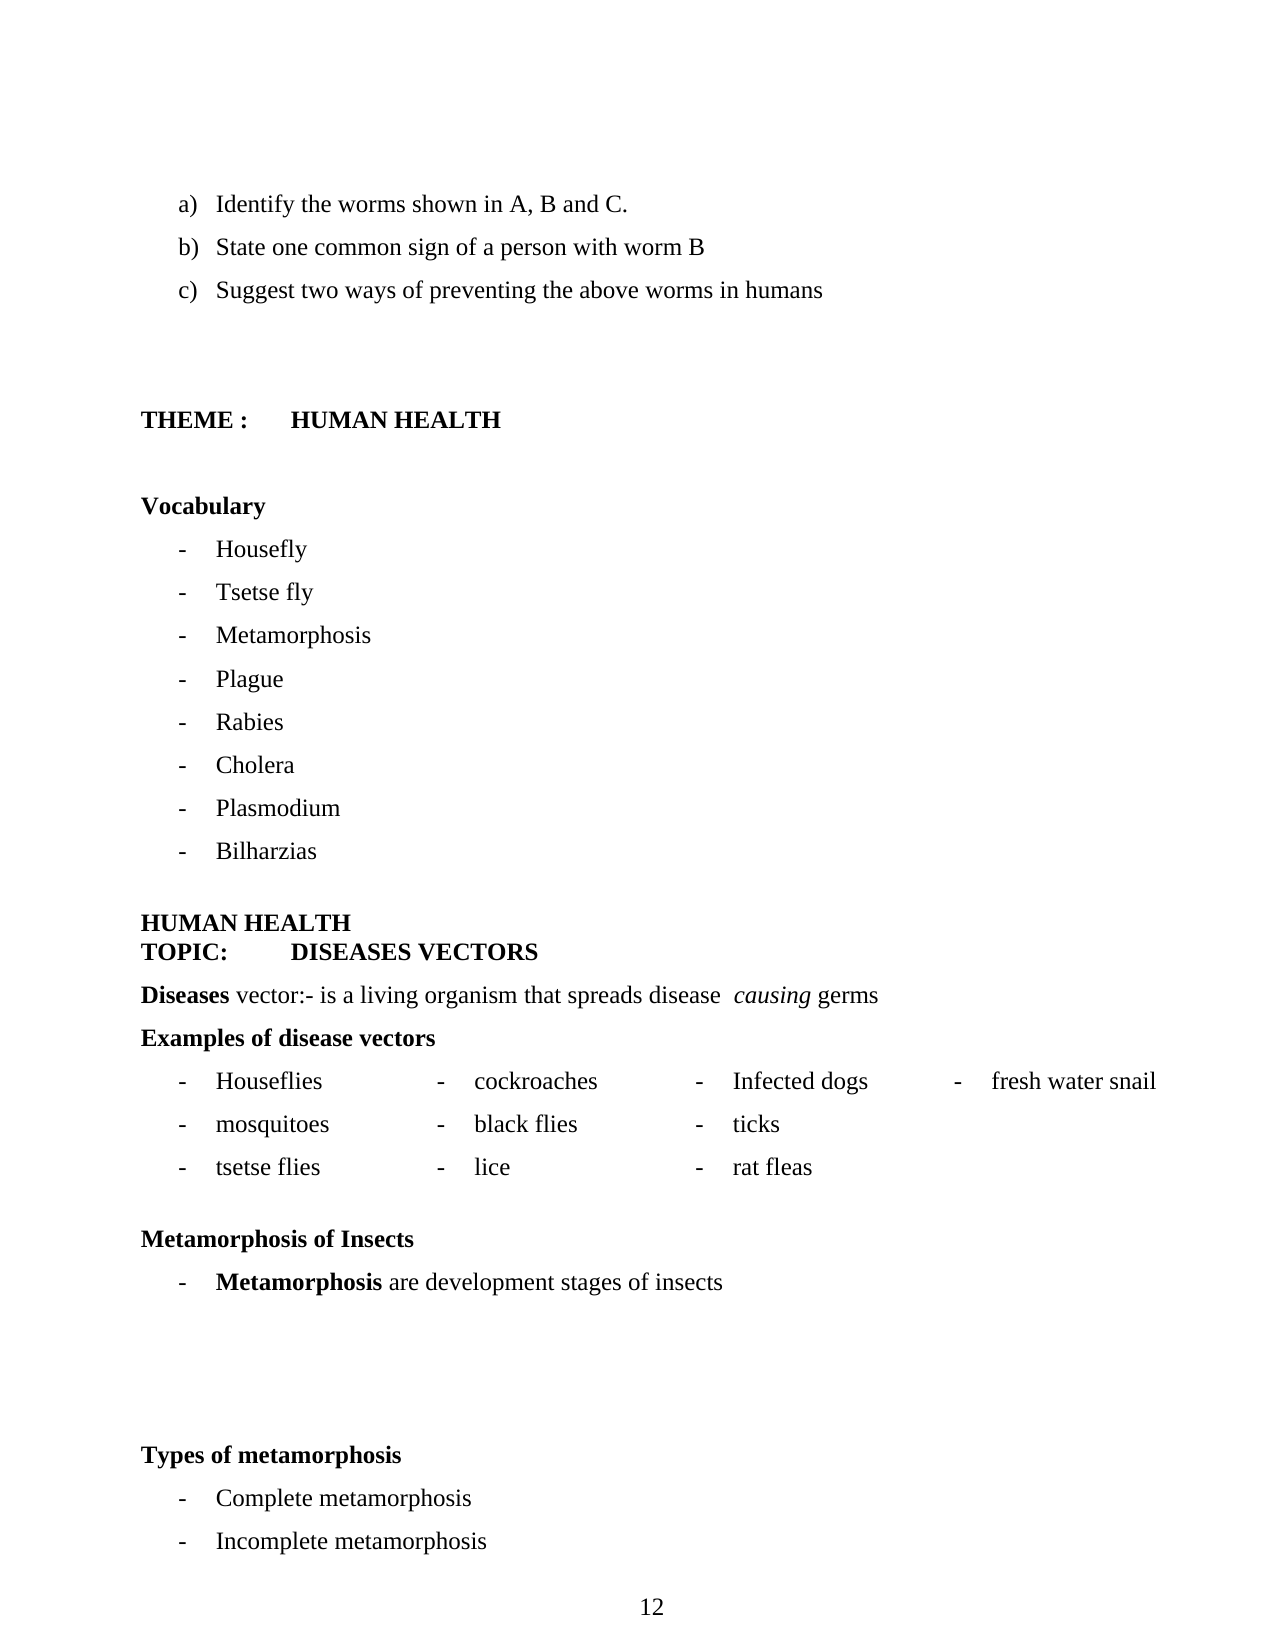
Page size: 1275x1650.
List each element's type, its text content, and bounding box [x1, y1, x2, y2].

list Plasmodium [178, 793, 1162, 822]
text Vocabulary [141, 491, 1162, 520]
list Complete metamorphosis [178, 1483, 1162, 1512]
list Infected dogs [695, 1066, 904, 1095]
list fresh water snail [954, 1066, 1162, 1095]
list mosquitoes [178, 1109, 387, 1138]
text HUMAN HEALTH [141, 908, 1162, 937]
list black flies [437, 1109, 645, 1138]
list Rabies [178, 707, 1162, 736]
text TOPIC: DISEASES VECTORS [141, 937, 1162, 966]
list Bilharzias [178, 836, 1162, 865]
list lice [437, 1152, 645, 1181]
list Metamorphosis [178, 621, 1162, 649]
list Identify the worms shown in A, B and C. [178, 189, 1162, 218]
list State one common sign of a person with worm B [178, 232, 1162, 261]
list Incomplete metamorphosis [178, 1526, 1162, 1555]
text Types of metamorphosis [141, 1440, 1162, 1469]
list ticks [695, 1109, 904, 1138]
list tsetse flies [178, 1152, 387, 1181]
text Examples of disease vectors [141, 1023, 1162, 1052]
text THEME : HUMAN HEALTH [141, 405, 1162, 434]
list Metamorphosis are development stages of insects [178, 1267, 1162, 1296]
list Plague [178, 664, 1162, 692]
list rat fleas [695, 1152, 904, 1181]
list Suggest two ways of preventing the above worms in humans [178, 276, 1162, 304]
list Cholera [178, 750, 1162, 779]
list Housefly [178, 534, 1162, 563]
text Diseases vector:- is a living organism that spreads disease causing germs [141, 980, 1162, 1009]
list Tsetse fly [178, 577, 1162, 606]
list cockroaches [437, 1066, 645, 1095]
list Houseflies [178, 1066, 387, 1095]
text Metamorphosis of Insects [141, 1224, 1162, 1253]
